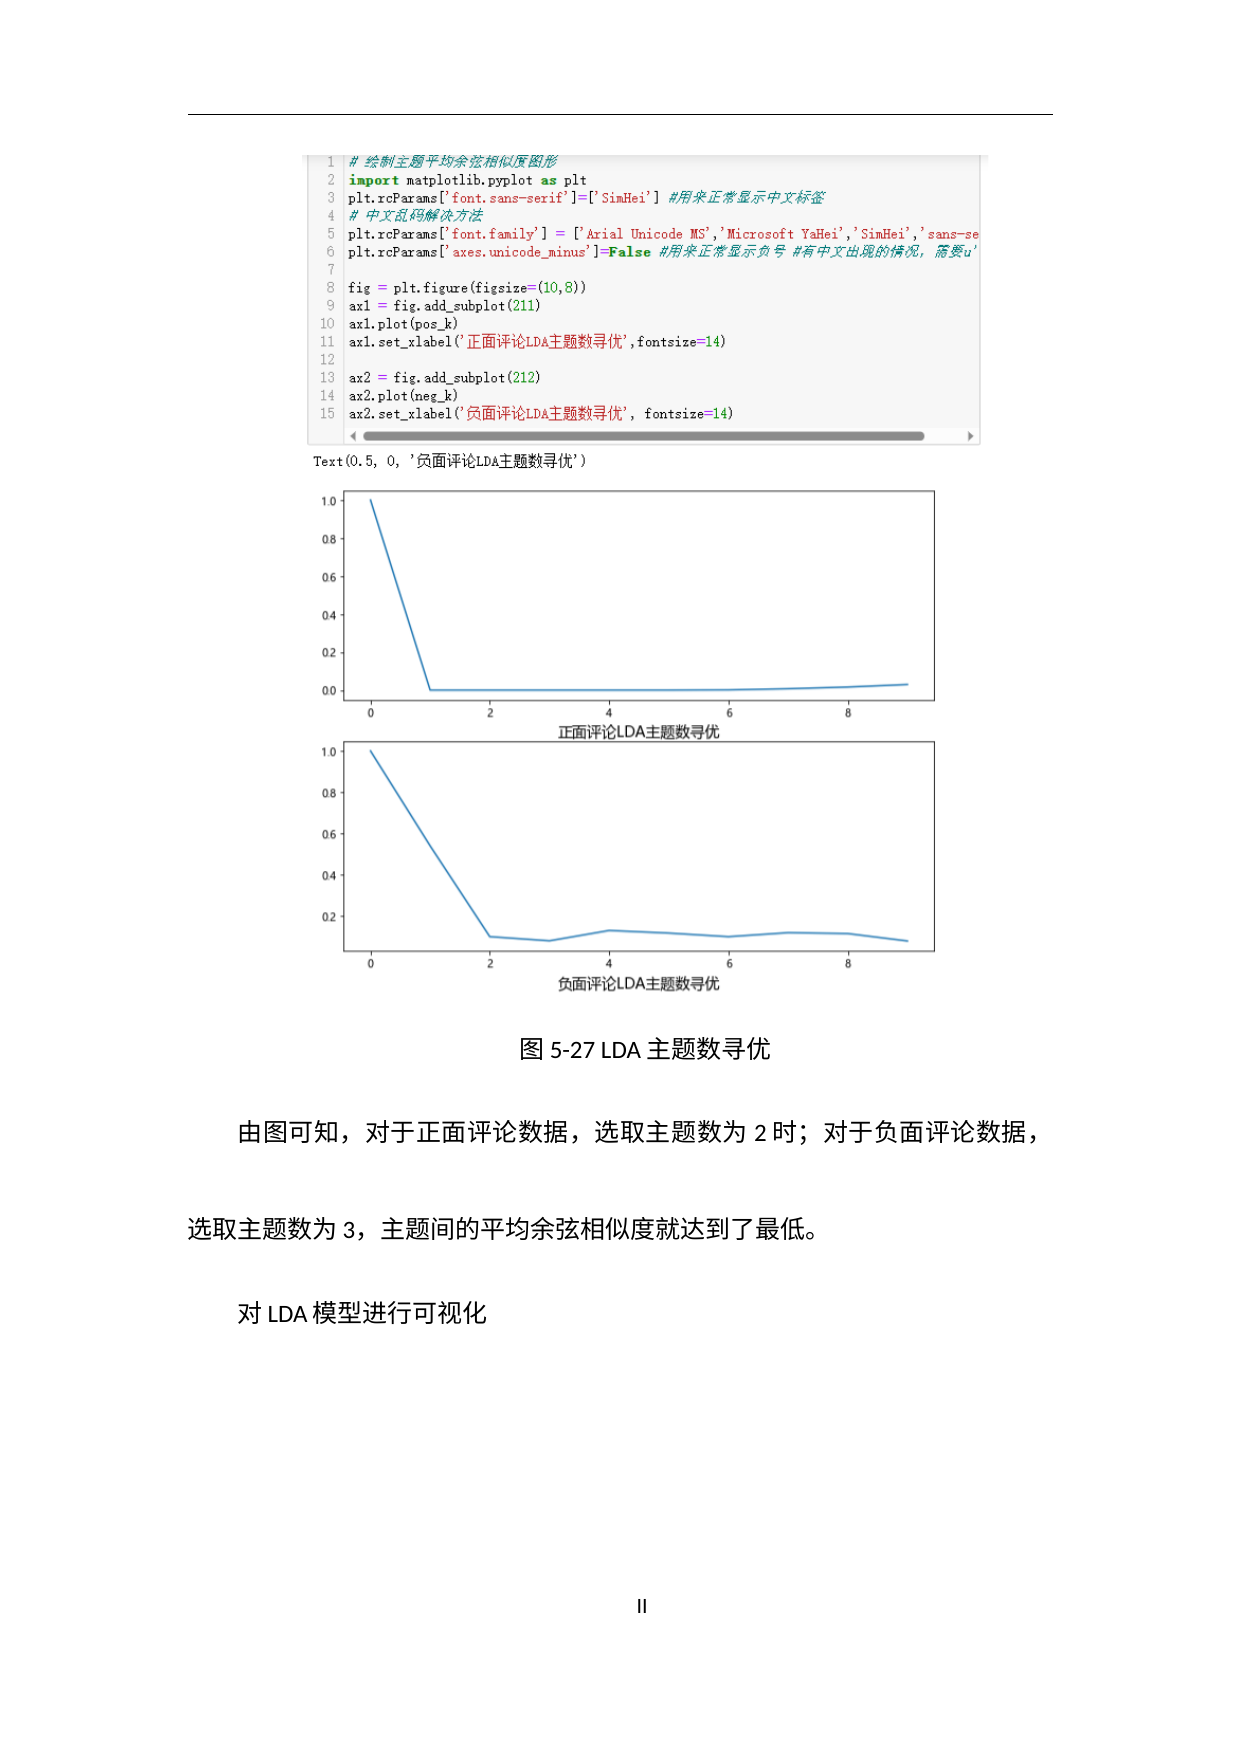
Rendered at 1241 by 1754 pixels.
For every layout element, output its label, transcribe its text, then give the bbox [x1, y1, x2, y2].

text 由图可知，对于正面评论数据，选取主题数为2时；对于负面评论数据，选取主题数为3，主题间的平均余弦相似度就达到了最低。 [187, 1098, 1053, 1261]
text 对LDA模型进行可视化 [187, 1279, 1053, 1344]
text 图5-27 LDA主题数寻优 [187, 1016, 1053, 1081]
picture [302, 155, 989, 998]
